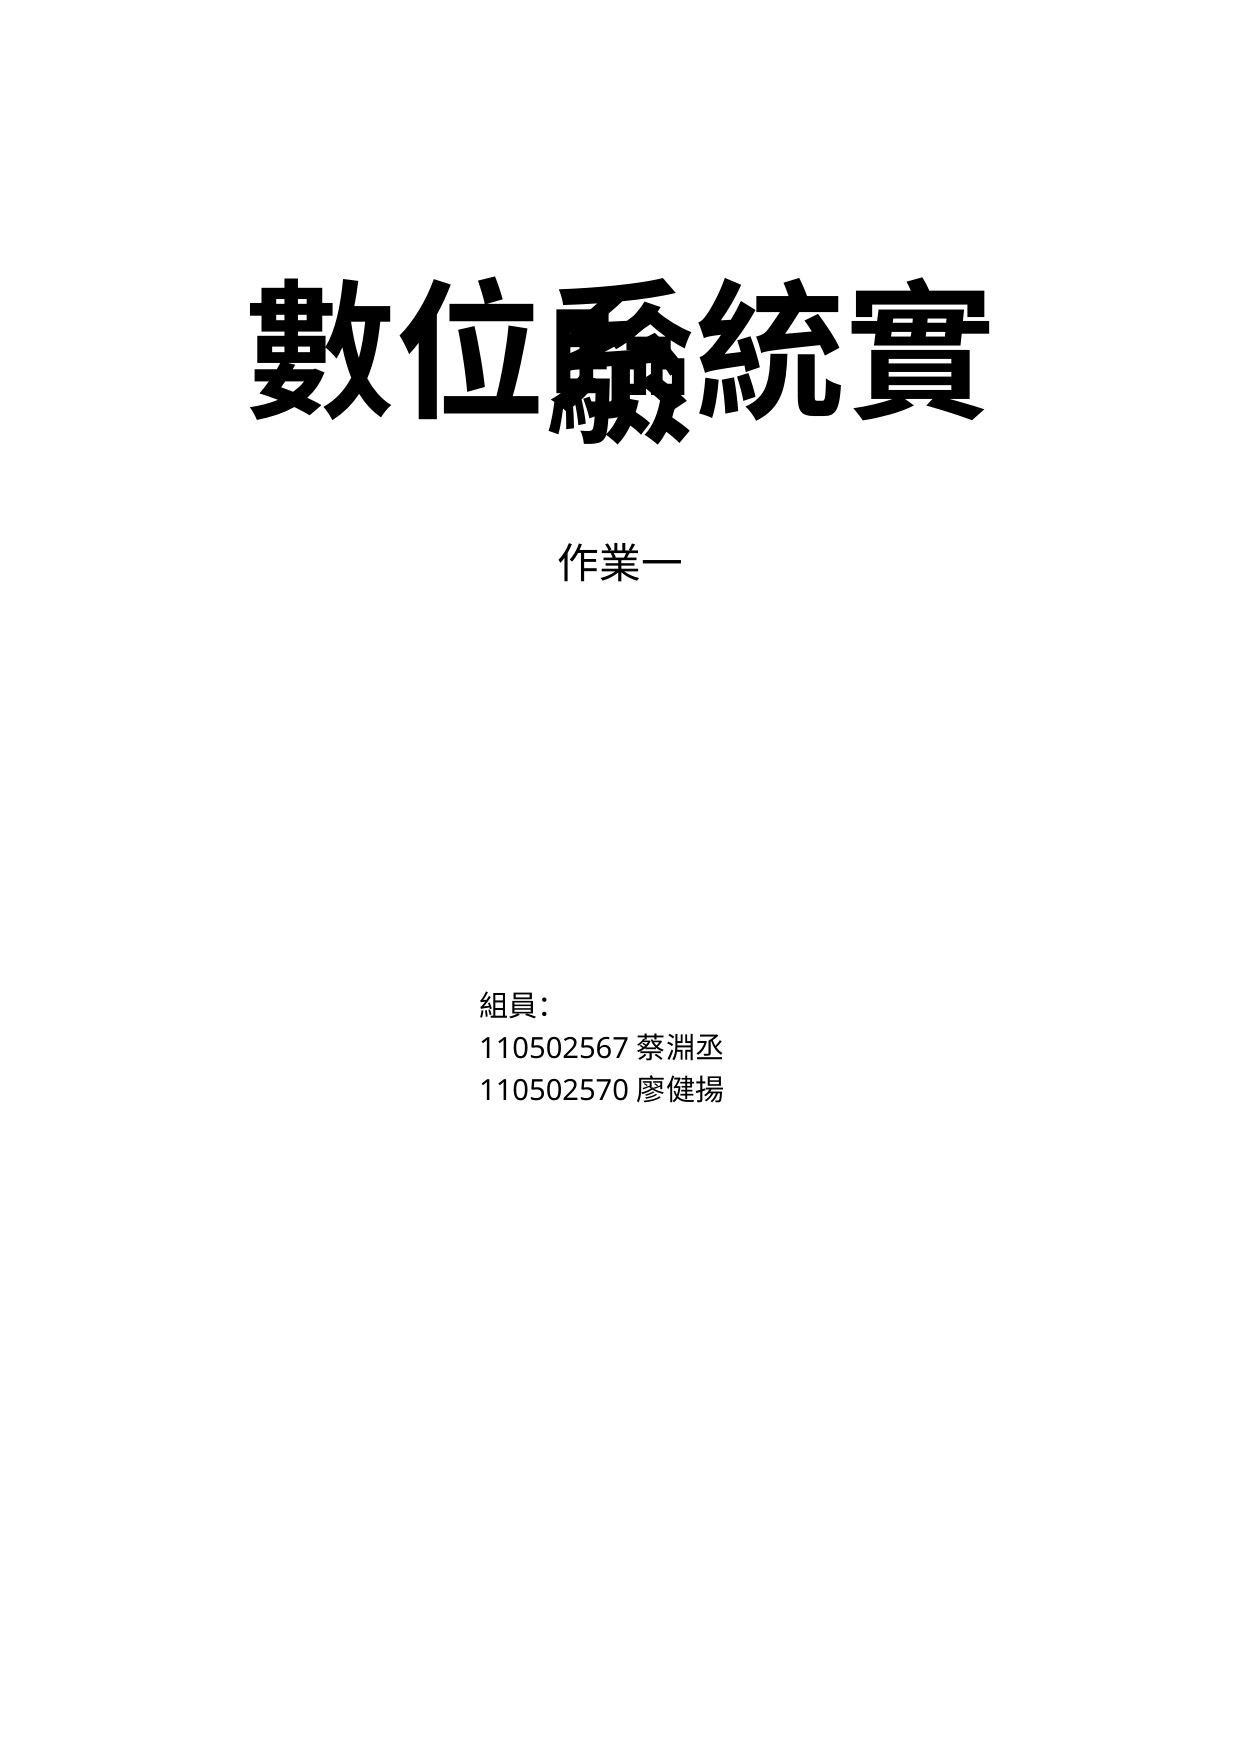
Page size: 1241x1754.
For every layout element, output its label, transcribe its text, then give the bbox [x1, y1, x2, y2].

text 組員： [187, 982, 1053, 1024]
text 110502567 蔡淵丞 [187, 1024, 1053, 1067]
text 作業一 [187, 530, 1053, 590]
text 110502570 廖健揚 [187, 1067, 1053, 1109]
